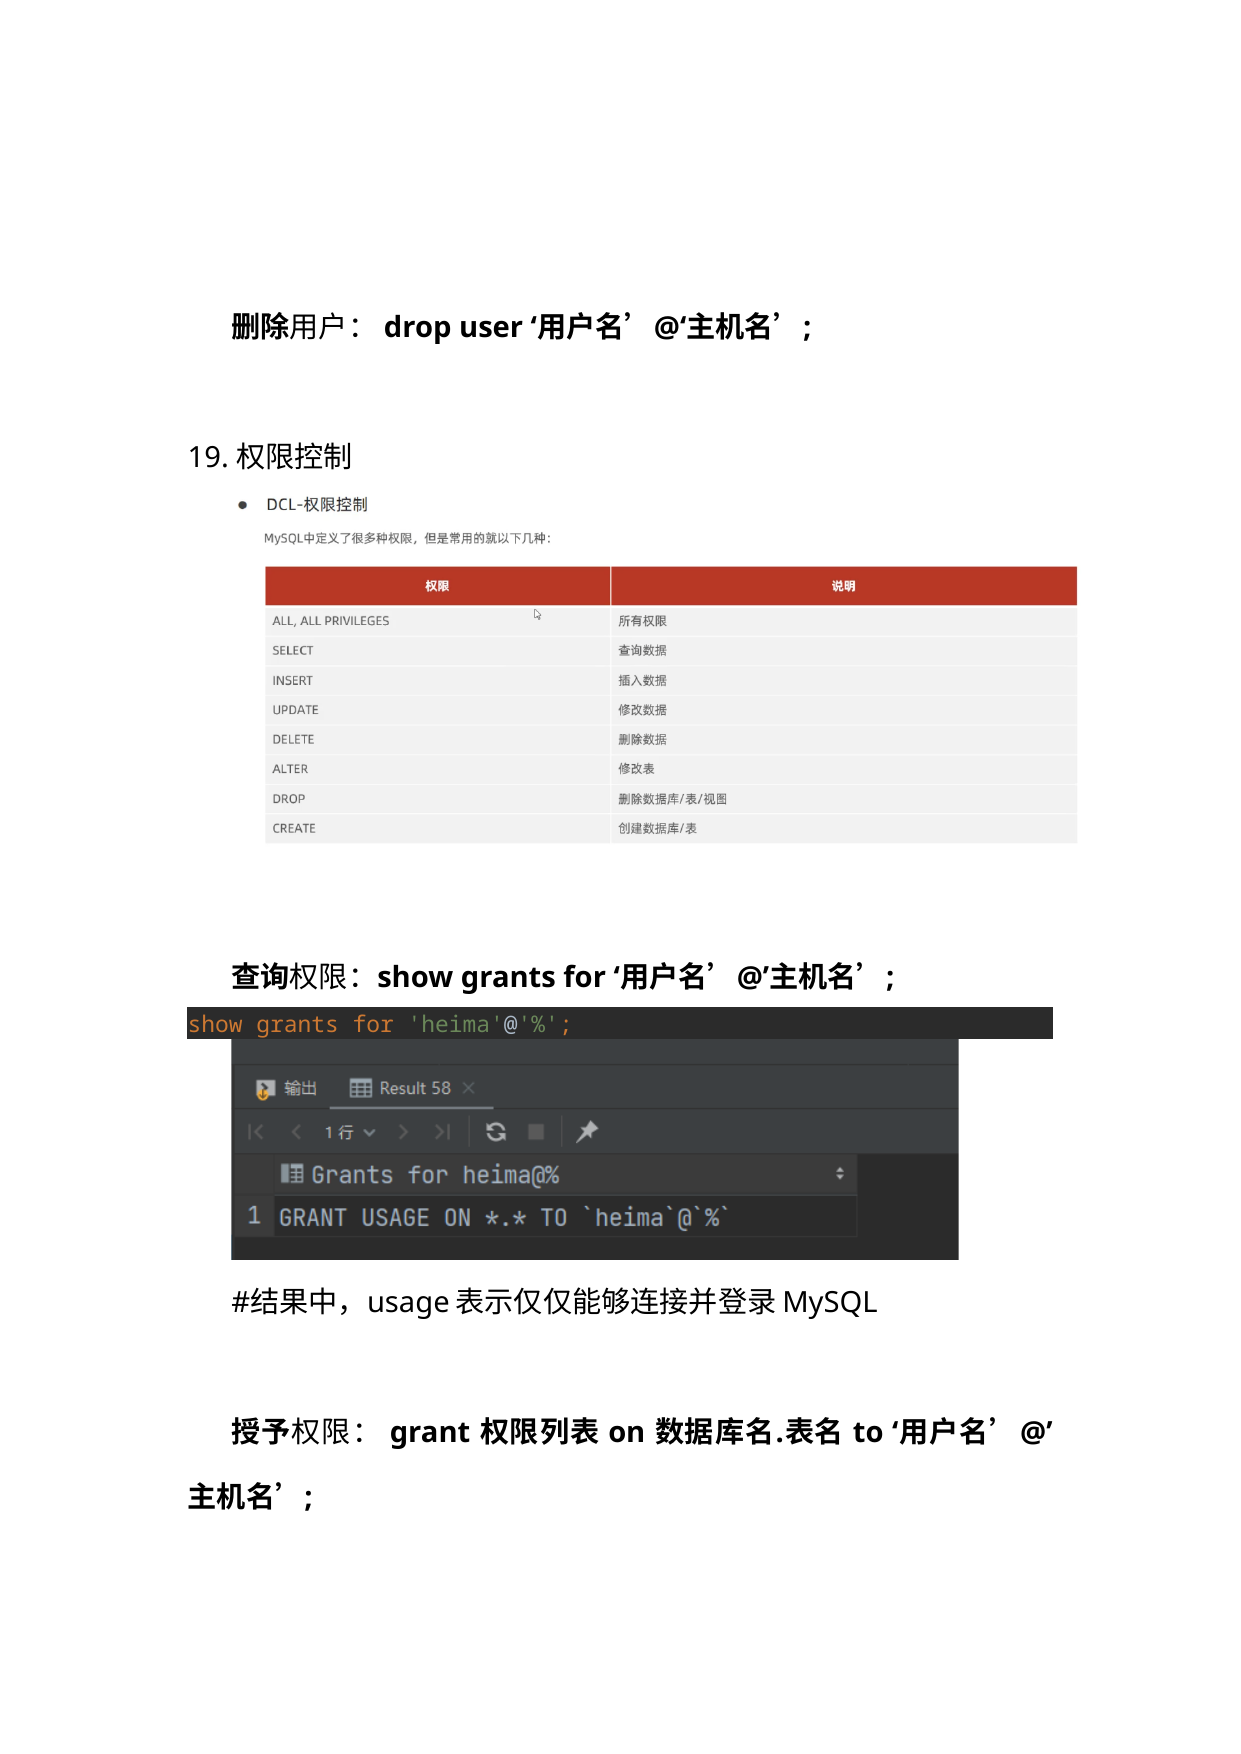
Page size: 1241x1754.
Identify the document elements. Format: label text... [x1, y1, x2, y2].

list 权限控制 [187, 422, 1053, 487]
picture [231, 1039, 959, 1260]
list 授予权限： grant 权限列表 on 数据库名.表名 to ‘用户名’@’主机名’; [187, 1397, 1053, 1527]
list 删除用户： drop user ‘用户名’@‘主机名’; [187, 292, 1053, 357]
picture [231, 487, 1096, 856]
text show grants for 'heima'@'%'; [187, 1007, 1053, 1039]
list #结果中，usage表示仅仅能够连接并登录MySQL [187, 1267, 1053, 1332]
list 查询权限：show grants for ‘用户名’@’主机名’; [187, 942, 1053, 1007]
